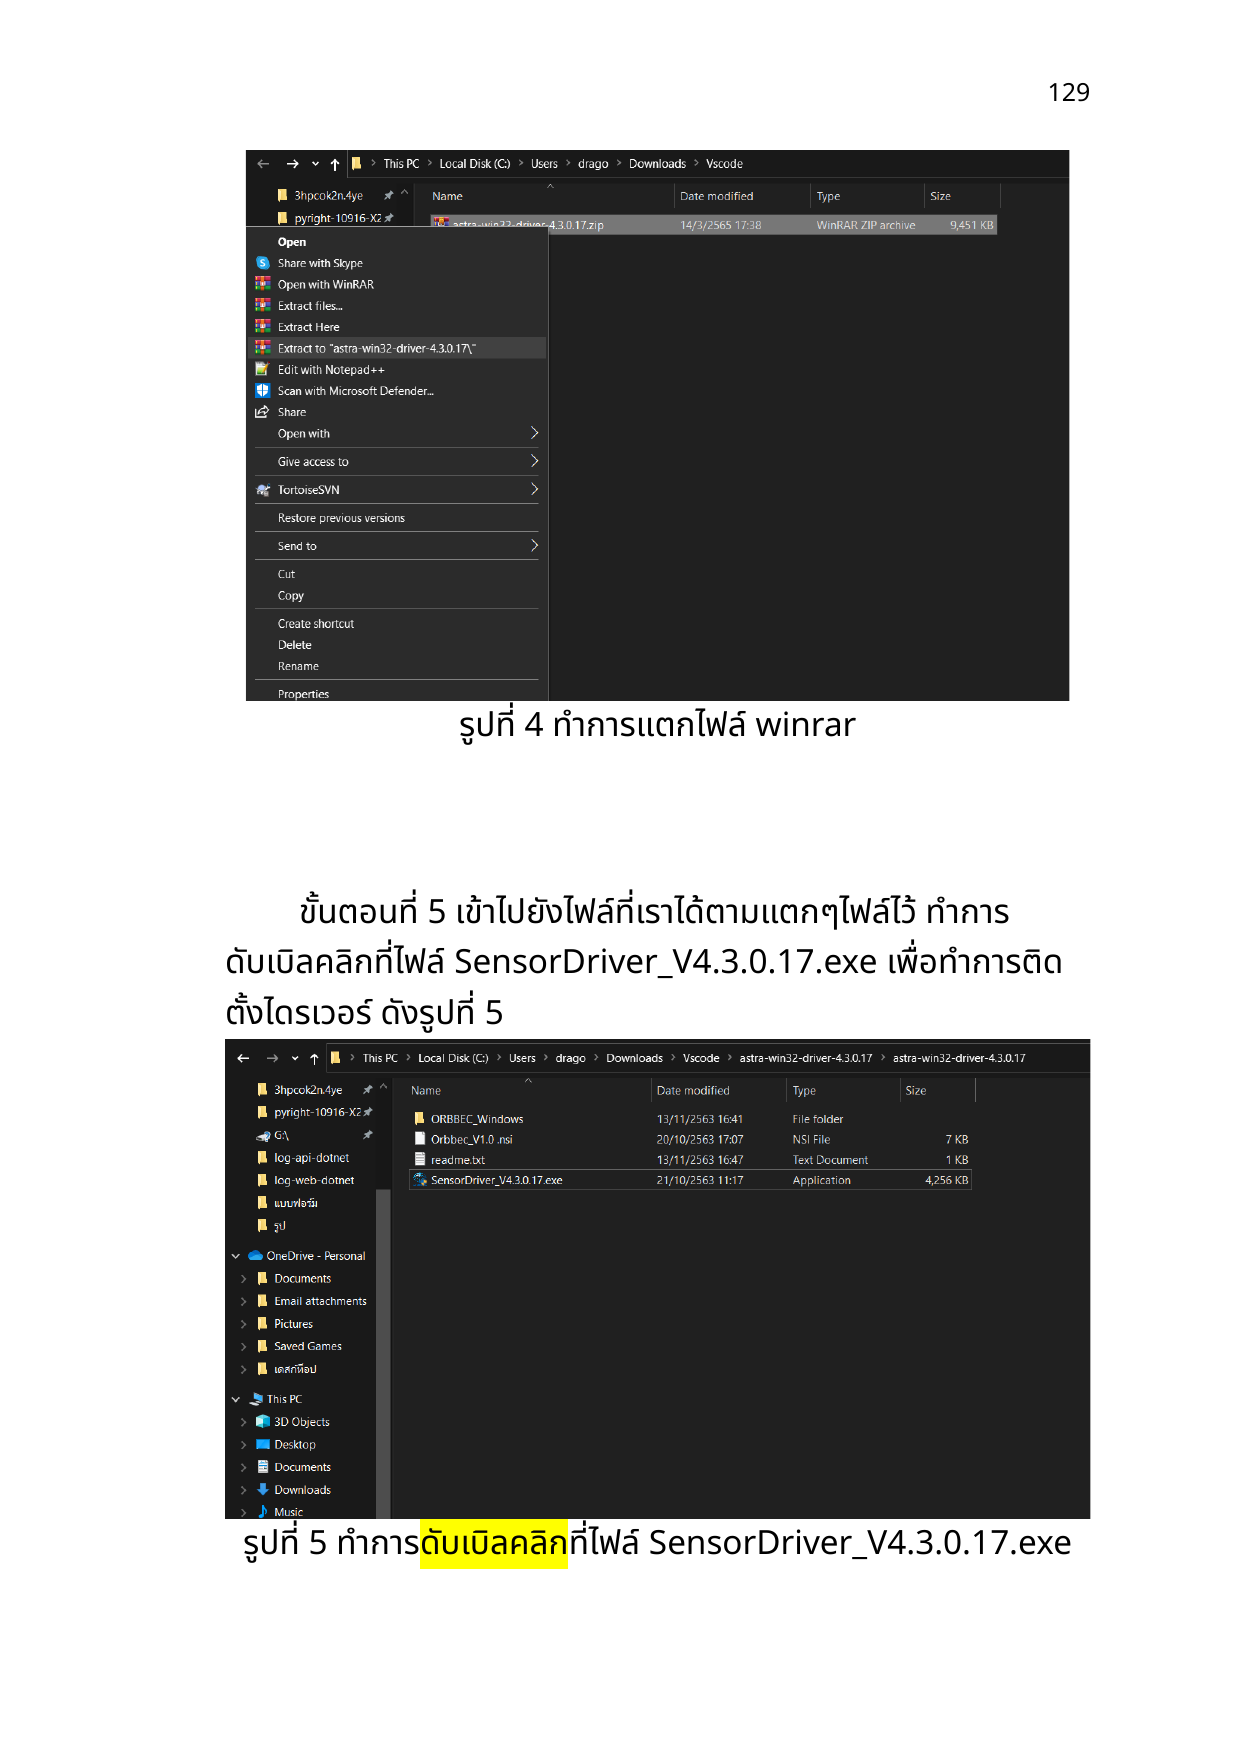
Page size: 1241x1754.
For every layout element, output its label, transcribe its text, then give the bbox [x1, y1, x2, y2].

text รูปที่ 5 ทำการดับเบิลคลิกที่ไฟล์ SensorDriver_V4.3.0.17.exe [568, 1519, 1090, 1569]
picture [225, 1039, 1091, 1519]
text ขั้นตอนที่ 5 เข้าไปยังไฟล์ที่เราได้ตามแตกๆไฟล์ไว้ ทำการดับเบิลคลิกที่ไฟล์ SensorDriver_V4.3.0.17.exe เพื่อทำการติดตั้งไดรเวอร์ ดังรูปที่ 5 [225, 888, 1090, 1039]
text รูปที่ 5 ทำการดับเบิลคลิกที่ไฟล์ SensorDriver_V4.3.0.17.exe [225, 1519, 420, 1569]
text รูปที่ 4 ทำการแตกไฟล์ winrar [225, 701, 1090, 751]
picture [245, 150, 1070, 701]
